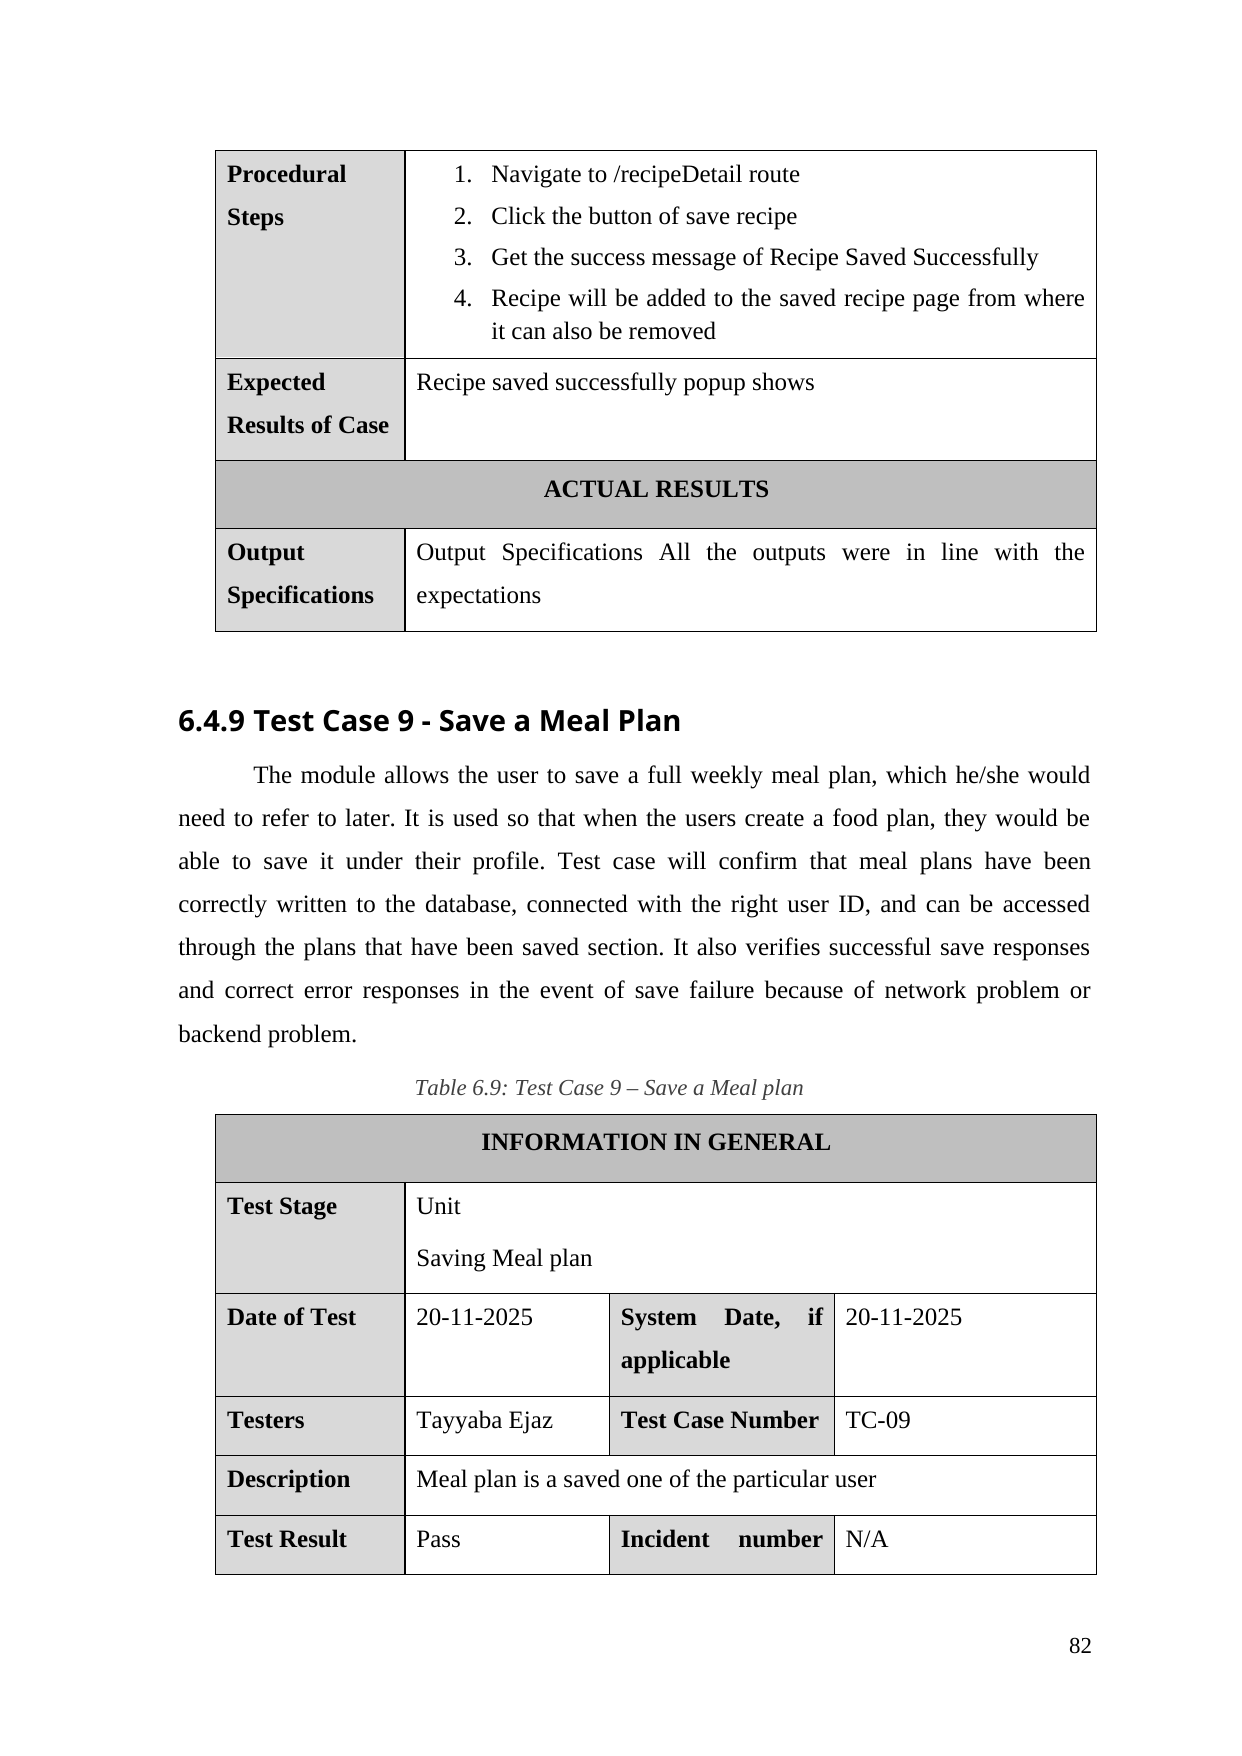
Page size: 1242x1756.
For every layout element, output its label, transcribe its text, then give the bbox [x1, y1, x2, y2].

table_cell System Date, if applicable [610, 1294, 834, 1396]
table_cell Test Stage [216, 1183, 404, 1293]
table_cell Pass [406, 1516, 609, 1574]
table_cell Meal plan is a saved one of the particular user [406, 1456, 1096, 1515]
table_cell Test Result [216, 1516, 404, 1574]
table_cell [610, 1516, 834, 1574]
table_cell N/A [835, 1516, 1096, 1574]
table_cell Tayyaba Ejaz [406, 1397, 609, 1455]
table_cell Date of Test [216, 1294, 404, 1396]
table_cell Testers [216, 1397, 404, 1455]
list Test Case 9 - Save a Meal Plan [178, 701, 1092, 740]
table_cell TC-09 [835, 1397, 1096, 1455]
table_cell Procedural Steps [216, 151, 404, 357]
table_cell ACTUAL RESULTS [216, 461, 1096, 528]
table_cell Test Case Number [610, 1397, 834, 1455]
subtitle Table 6.9: Test Case 9 – Save a Meal plan [214, 1074, 1006, 1101]
table_cell Navigate to /recipeDetail route Click the button of save recipe Get the success message of Recipe Saved Successfully Recipe will be added to the saved recipe page from where it can also be removed [406, 151, 1096, 357]
table_cell Expected Results of Case [216, 359, 404, 460]
text The module allows the user to save a full weekly meal plan, which he/she would need to refer to later. It is used so that when the users create a food plan, they would be able to save it under their profile. Test case will confirm that meal plans have been correctly written to the database, connected with the right user ID, and can be accessed through the plans that have been saved section. It also verifies successful save responses and correct error responses in the event of save failure because of network problem or backend problem. [178, 760, 1092, 1047]
table_cell 20-11-2025 [406, 1294, 609, 1396]
table_cell Recipe saved successfully popup shows [406, 359, 1096, 460]
table_cell Output Specifications All the outputs were in line with the expectations [406, 529, 1096, 631]
table_cell Output Specifications [216, 529, 404, 631]
table_cell Description [216, 1456, 404, 1515]
table_cell 20-11-2025 [835, 1294, 1096, 1396]
table_cell Unit Saving Meal plan [406, 1183, 1096, 1293]
table_header INFORMATION IN GENERAL [216, 1115, 1096, 1182]
